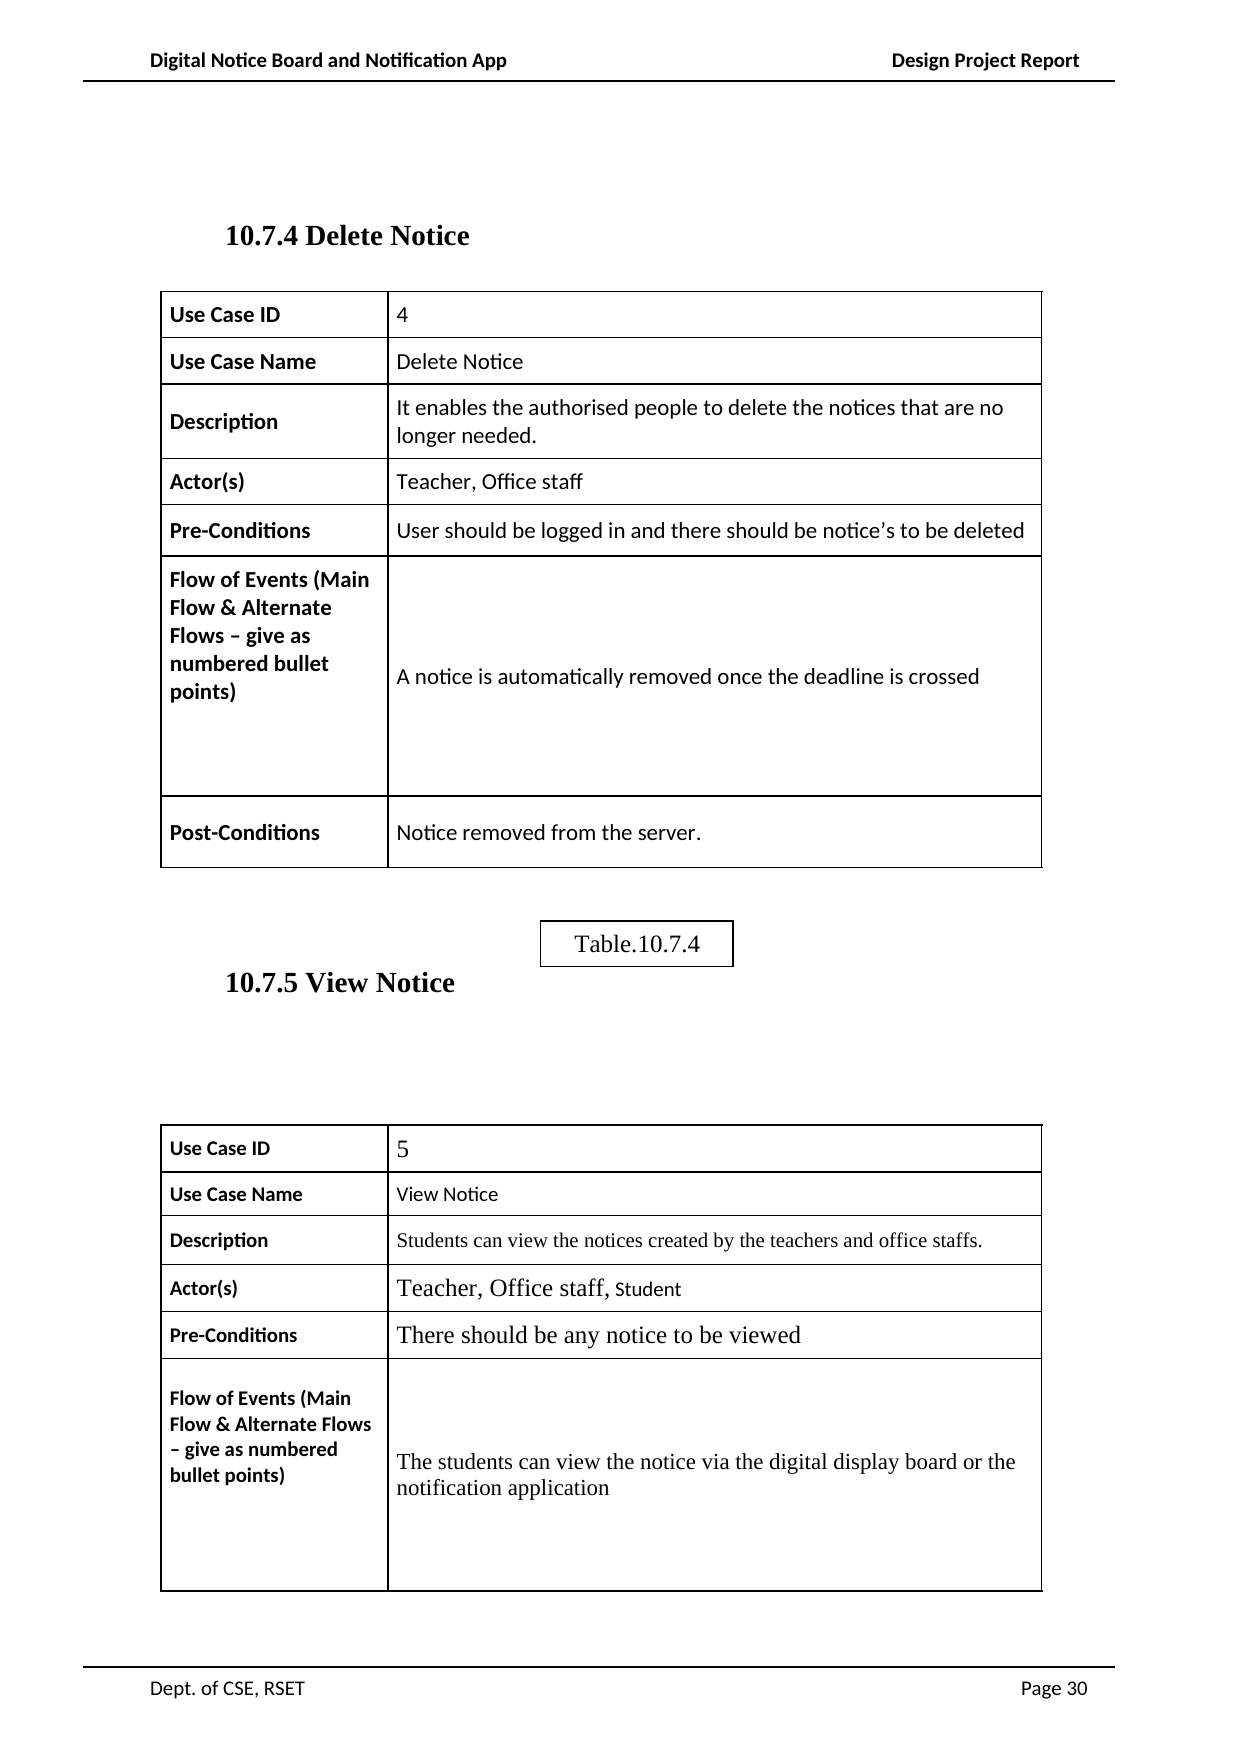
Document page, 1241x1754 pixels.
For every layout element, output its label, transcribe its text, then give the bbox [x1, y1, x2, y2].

table_cell Teacher, Office staff, Student [389, 1265, 1041, 1311]
table_cell Pre-Conditions [162, 1312, 387, 1358]
table_cell Flow of Events (Main Flow & Alternate Flows – give as numbered bullet points) [162, 1359, 387, 1590]
table_header 5 [389, 1126, 1041, 1171]
table_cell Description [162, 385, 387, 457]
subtitle 10.7.5 View Notice [225, 965, 1090, 999]
subtitle 10.7.4 Delete Notice [225, 218, 1090, 251]
table_cell Use Case Name [162, 338, 387, 383]
table_cell Students can view the notices created by the teachers and office staffs. [389, 1216, 1041, 1264]
table_cell Flow of Events (Main Flow & Alternate Flows – give as numbered bullet points) [162, 557, 387, 795]
table_cell There should be any notice to be viewed [389, 1312, 1041, 1358]
table_cell Delete Notice [389, 338, 1041, 383]
table_cell Post-Conditions [162, 797, 387, 867]
table_header Use Case ID [162, 1126, 387, 1171]
table_cell View Notice [389, 1173, 1041, 1215]
table_cell Teacher, Office staff [389, 459, 1041, 504]
table_cell Notice removed from the server. [389, 797, 1041, 867]
table_cell Description [162, 1216, 387, 1264]
table_cell The students can view the notice via the digital display board or the notification application [389, 1359, 1041, 1590]
table_cell Pre-Conditions [162, 505, 387, 555]
table_cell It enables the authorised people to delete the notices that are no longer needed. [389, 385, 1041, 457]
table_cell Actor(s) [162, 459, 387, 504]
table_header Use Case ID [162, 292, 387, 337]
table_cell User should be logged in and there should be notice’s to be deleted [389, 505, 1041, 555]
table_cell A notice is automatically removed once the deadline is crossed [389, 557, 1041, 795]
table_cell Actor(s) [162, 1265, 387, 1311]
table_cell Use Case Name [162, 1173, 387, 1215]
table_header 4 [389, 292, 1041, 337]
